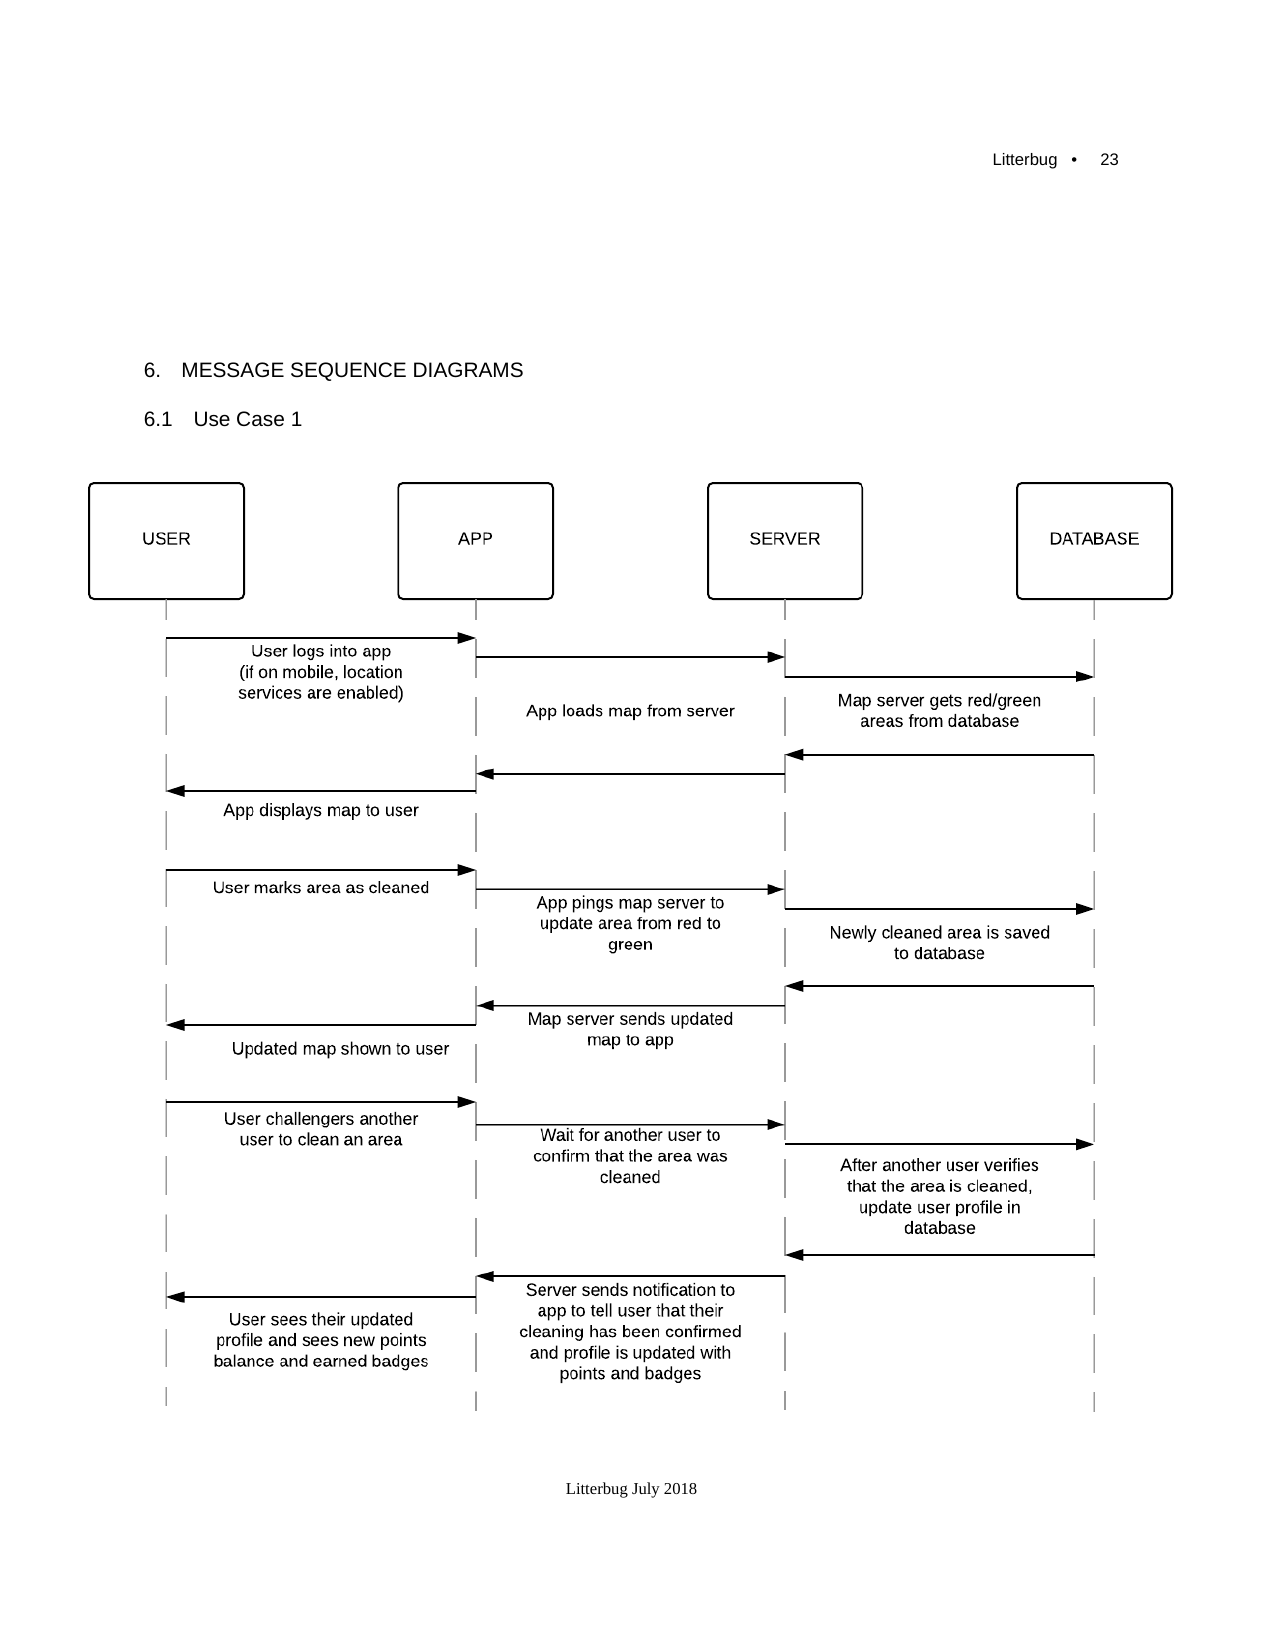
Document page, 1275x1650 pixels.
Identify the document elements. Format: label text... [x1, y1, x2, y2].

subtitle message sequence diagrams [144, 358, 1131, 382]
subtitle Use Case 1 [144, 407, 1131, 431]
picture [50, 444, 1210, 1451]
